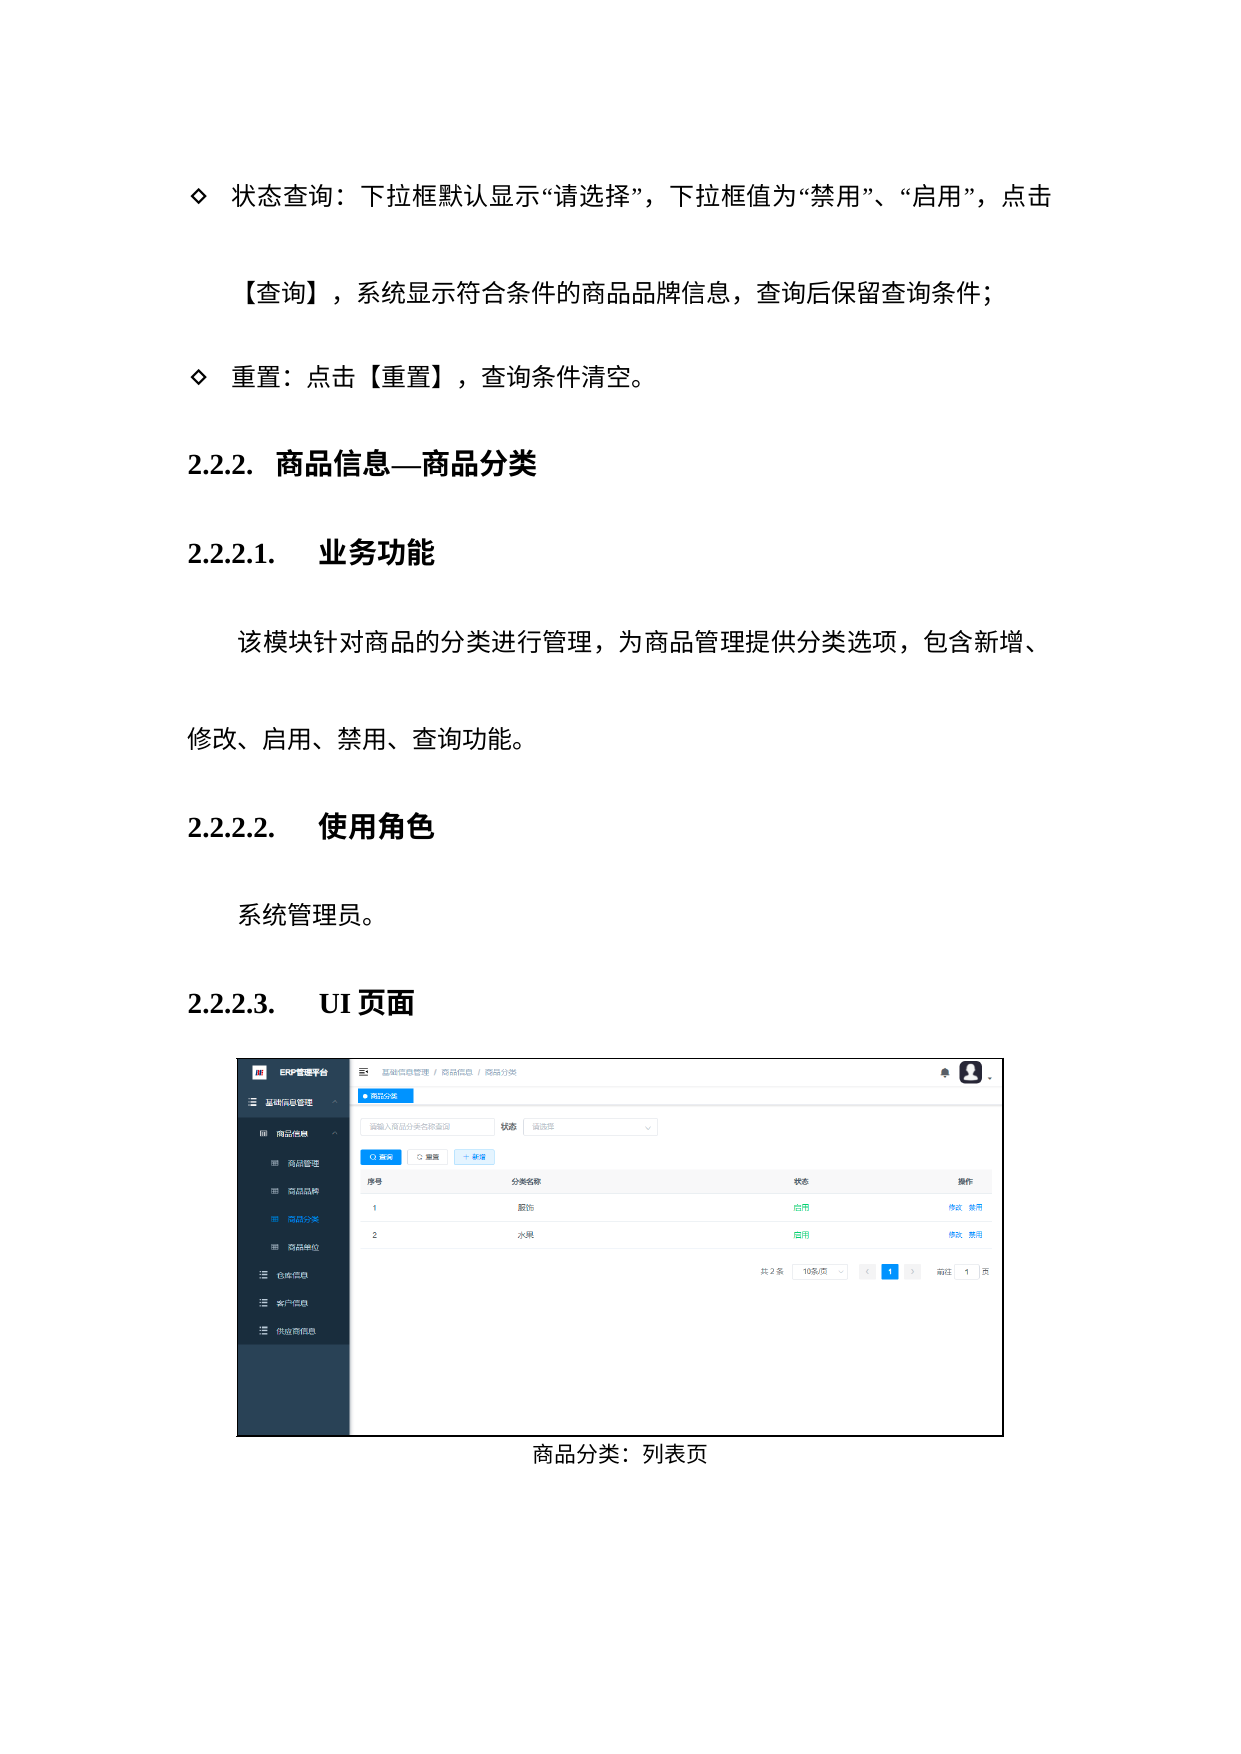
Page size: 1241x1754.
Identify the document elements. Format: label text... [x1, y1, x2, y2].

subtitle UI页面 [187, 968, 1053, 1033]
list 状态查询：下拉框默认显示“请选择”，下拉框值为“禁用”、“启用”，点击【查询】，系统显示符合条件的商品品牌信息，查询后保留查询条件； [187, 162, 1053, 324]
subtitle 业务功能 [187, 518, 1053, 583]
list 重置：点击【重置】，查询条件清空。 [187, 343, 1053, 408]
subtitle 商品信息—商品分类 [187, 429, 1053, 494]
text 该模块针对商品的分类进行管理，为商品管理提供分类选项，包含新增、修改、启用、禁用、查询功能。 [187, 608, 1053, 771]
text 商品分类：列表页 [187, 1437, 1053, 1469]
picture [238, 1059, 1002, 1436]
text 系统管理员。 [187, 881, 1053, 946]
subtitle 使用角色 [187, 792, 1053, 857]
